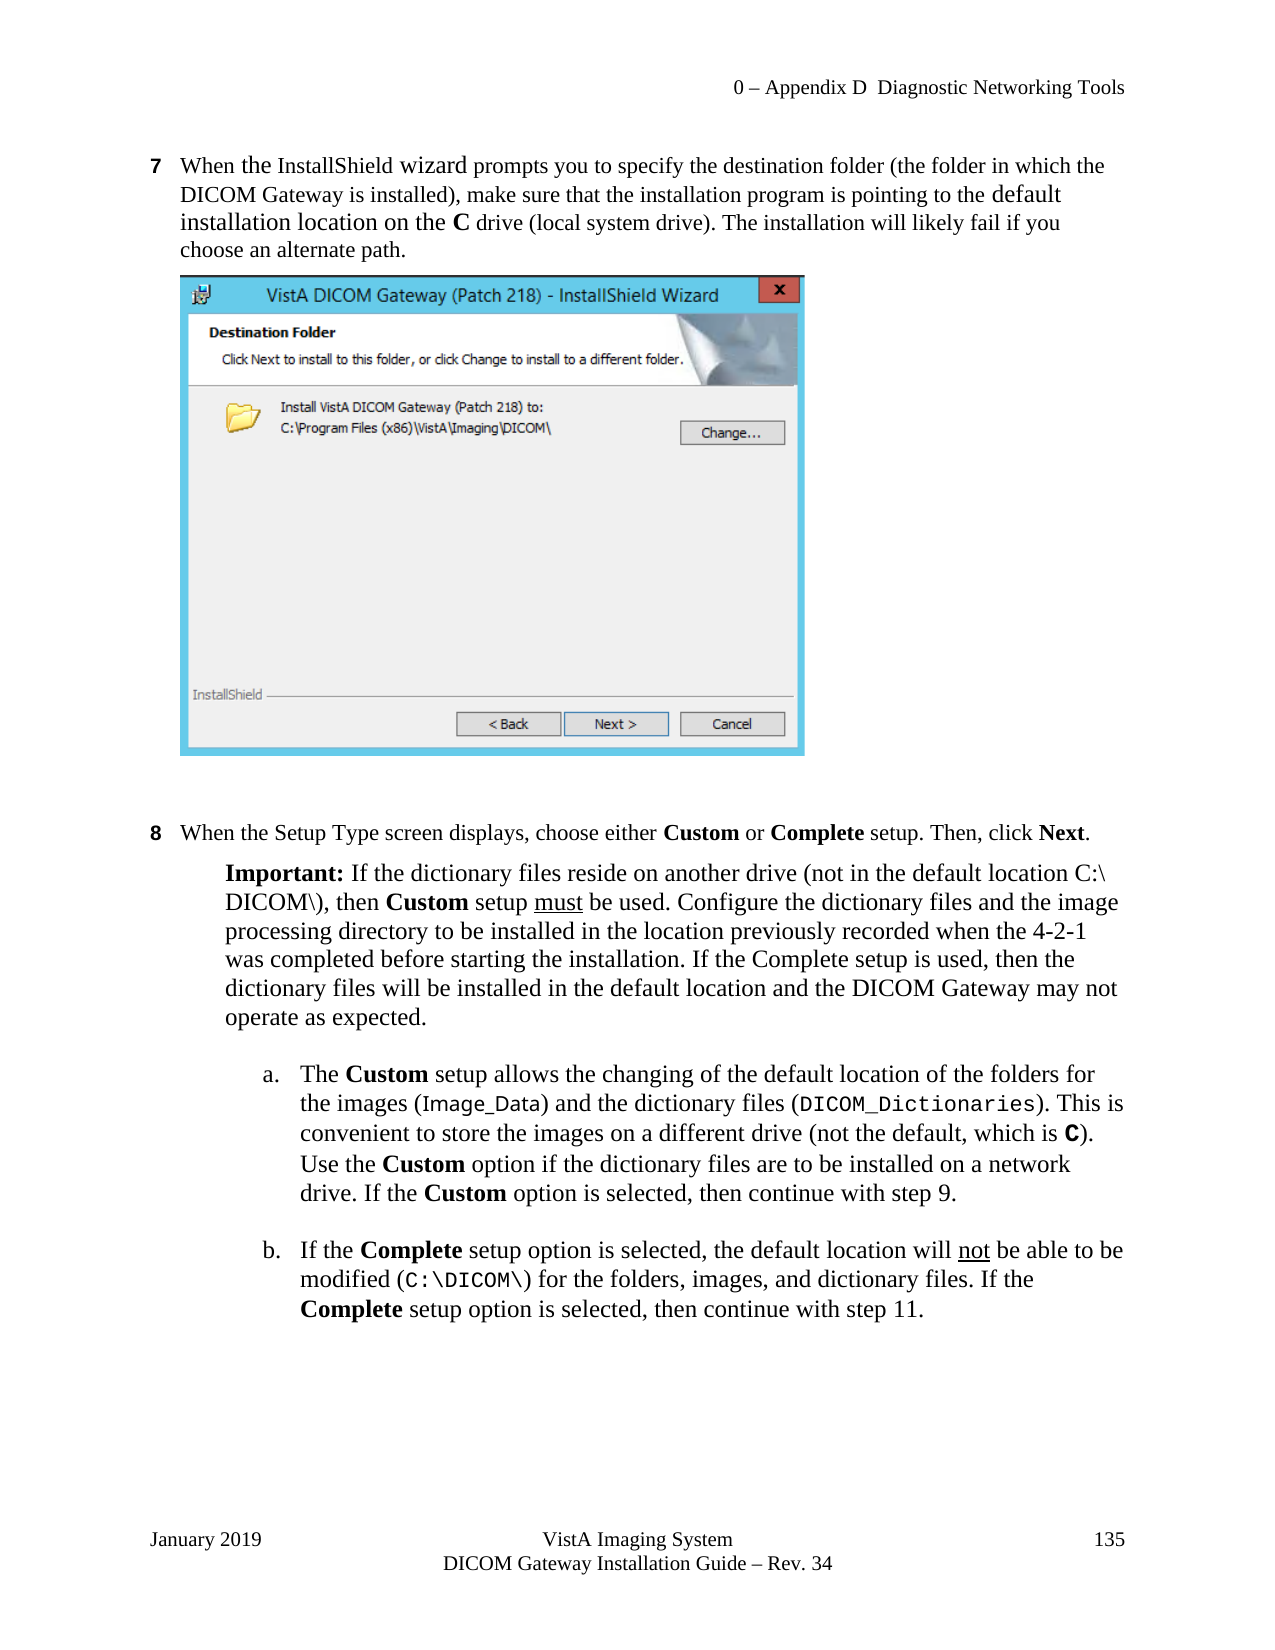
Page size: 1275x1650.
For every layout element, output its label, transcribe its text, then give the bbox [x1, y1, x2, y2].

list The Custom setup allows the changing of the default location of the folders for the images (Image_Data) and the dictionary files (DICOM_Dictionaries). This is convenient to store the images on a different drive (not the default, which is C). Use the Custom option if the dictionary files are to be installed on a network drive. If the Custom option is selected, then continue with step 9. [262, 1059, 1125, 1206]
list When the Setup Type screen displays, choose either Custom or Complete setup. Then, click Next. [150, 819, 1125, 846]
list If the Complete setup option is selected, the default location will not be able to be modified (C:\DICOM\) for the folders, images, and dictionary files. If the Complete setup option is selected, then continue with step 11. [262, 1235, 1125, 1323]
text Important: If the dictionary files reside on another drive (not in the default location C:\DICOM\), then Custom setup must be used. Configure the dictionary files and the image processing directory to be installed in the location previously recorded when the 4-2-1 was completed before starting the installation. If the Complete setup is used, then the dictionary files will be installed in the default location and the DICOM Gateway may not operate as expected. [225, 858, 1125, 1031]
picture [180, 275, 805, 756]
list When the InstallShield wizard prompts you to specify the destination folder (the folder in which the DICOM Gateway is installed), make sure that the installation program is pointing to the default installation location on the C drive (local system drive). The installation will likely fail if you choose an alternate path. [150, 150, 1125, 263]
